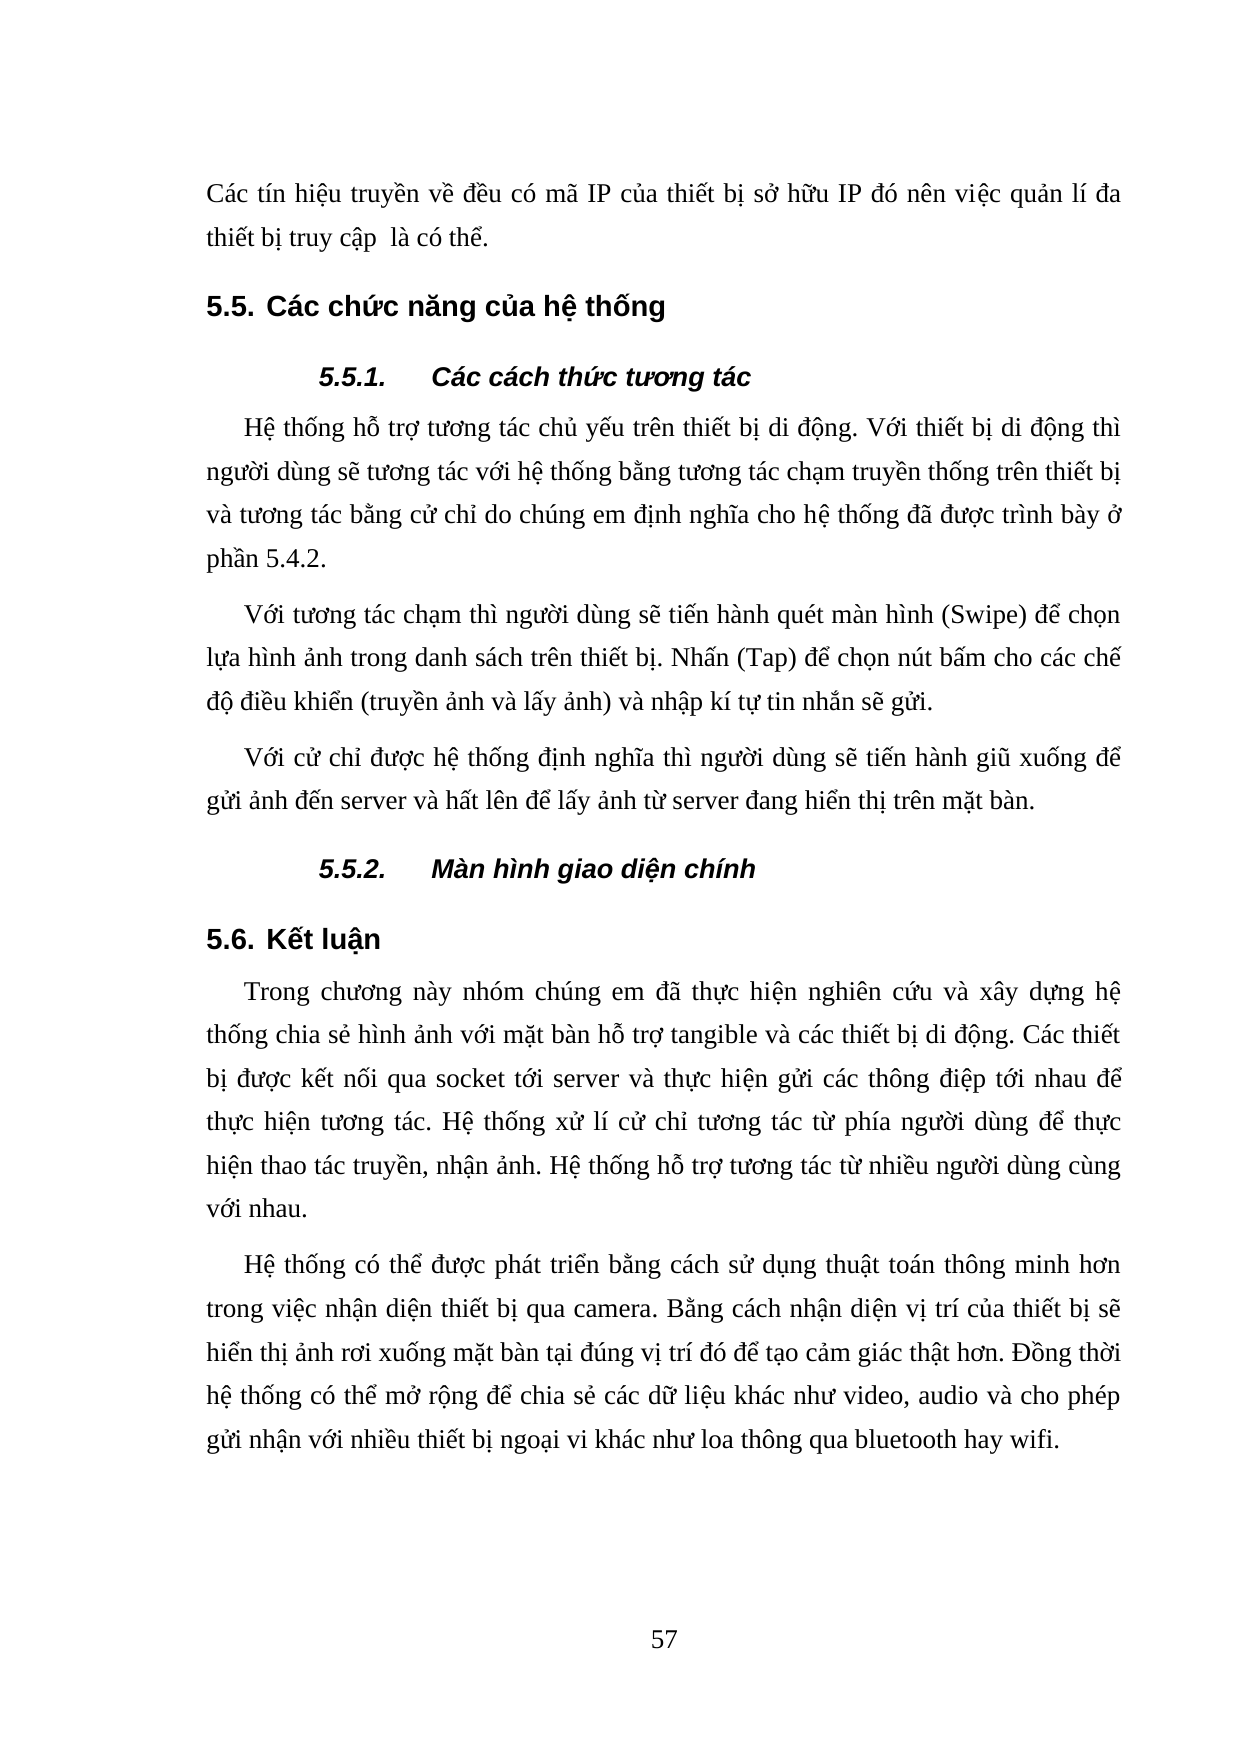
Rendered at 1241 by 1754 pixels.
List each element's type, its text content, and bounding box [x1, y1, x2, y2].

text Hệ thống có thể được phát triển bằng cách sử dụng thuật toán thông minh hơn trong việc nhận diện thiết bị qua camera. Bằng cách nhận diện vị trí của thiết bị sẽ hiển thị ảnh rơi xuống mặt bàn tại đúng vị trí đó để tạo cảm giác thật hơn. Đồng thời hệ thống có thể mở rộng để chia sẻ các dữ liệu khác như video, audio và cho phép gửi nhận với nhiều thiết bị ngoại vi khác như loa thông qua bluetooth hay wifi. [206, 1249, 1122, 1454]
text Trong chương này nhóm chúng em đã thực hiện nghiên cứu và xây dựng hệ thống chia sẻ hình ảnh với mặt bàn hỗ trợ tangible và các thiết bị di động. Các thiết bị được kết nối qua socket tới server và thực hiện gửi các thông điệp tới nhau để thực hiện tương tác. Hệ thống xử lí cử chỉ tương tác từ phía người dùng để thực hiện thao tác truyền, nhận ảnh. Hệ thống hỗ trợ tương tác từ nhiều người dùng cùng với nhau. [206, 975, 1122, 1224]
text Với tương tác chạm thì người dùng sẽ tiến hành quét màn hình (Swipe) để chọn lựa hình ảnh trong danh sách trên thiết bị. Nhấn (Tap) để chọn nút bấm cho các chế độ điều khiển (truyền ảnh và lấy ảnh) và nhập kí tự tin nhắn sẽ gửi. [206, 598, 1122, 716]
text Hệ thống hỗ trợ tương tác chủ yếu trên thiết bị di động. Với thiết bị di động thì người dùng sẽ tương tác với hệ thống bằng tương tác chạm truyền thống trên thiết bị và tương tác bằng cử chỉ do chúng em định nghĩa cho hệ thống đã được trình bày ở phần 5.4.2. [206, 411, 1122, 573]
text Với cử chỉ được hệ thống định nghĩa thì người dùng sẽ tiến hành giũ xuống để gửi ảnh đến server và hất lên để lấy ảnh từ server đang hiển thị trên mặt bàn. [206, 741, 1122, 816]
subtitle Màn hình giao diện chính [281, 853, 1122, 884]
subtitle Kết luận [206, 922, 1122, 955]
subtitle Các cách thức tương tác [281, 361, 1122, 392]
subtitle Các chức năng của hệ thống [206, 289, 1122, 323]
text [206, 177, 1122, 252]
